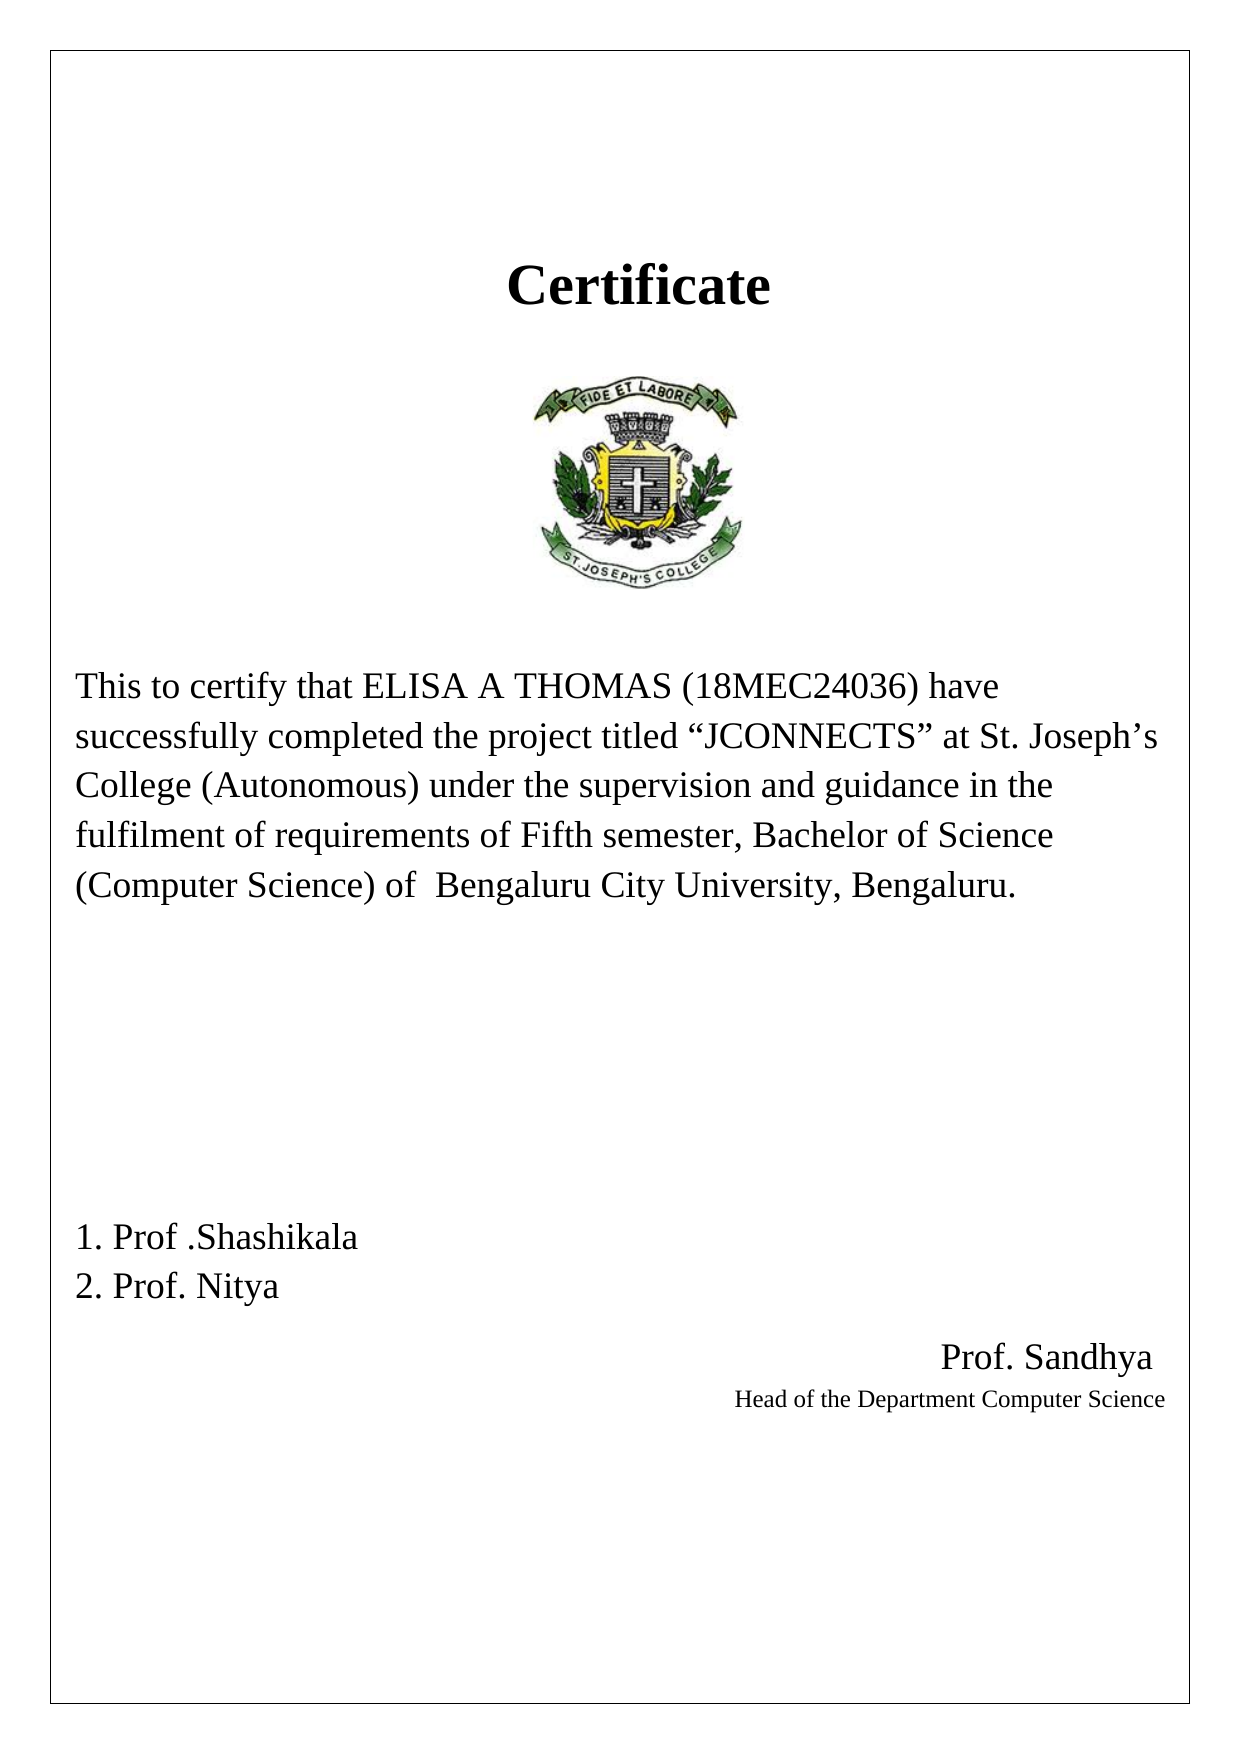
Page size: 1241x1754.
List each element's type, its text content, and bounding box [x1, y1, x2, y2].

list Prof .Shashikala [75, 1214, 1165, 1257]
list Certificate [112, 250, 1165, 317]
list Prof. Nitya [75, 1264, 1165, 1307]
text Head of the Department Computer Science [675, 1384, 1165, 1412]
text This to certify that ELISA A THOMAS (18MEC24036) have successfully completed the project titled “JCONNECTS” at St. Joseph’s College (Autonomous) under the supervision and guidance in the fulfilment of requirements of Fifth semester, Bachelor of Science (Computer Science) of Bengaluru City University, Bengaluru. [75, 664, 1165, 905]
text Prof. Sandhya [675, 1334, 1165, 1377]
picture [532, 376, 745, 590]
